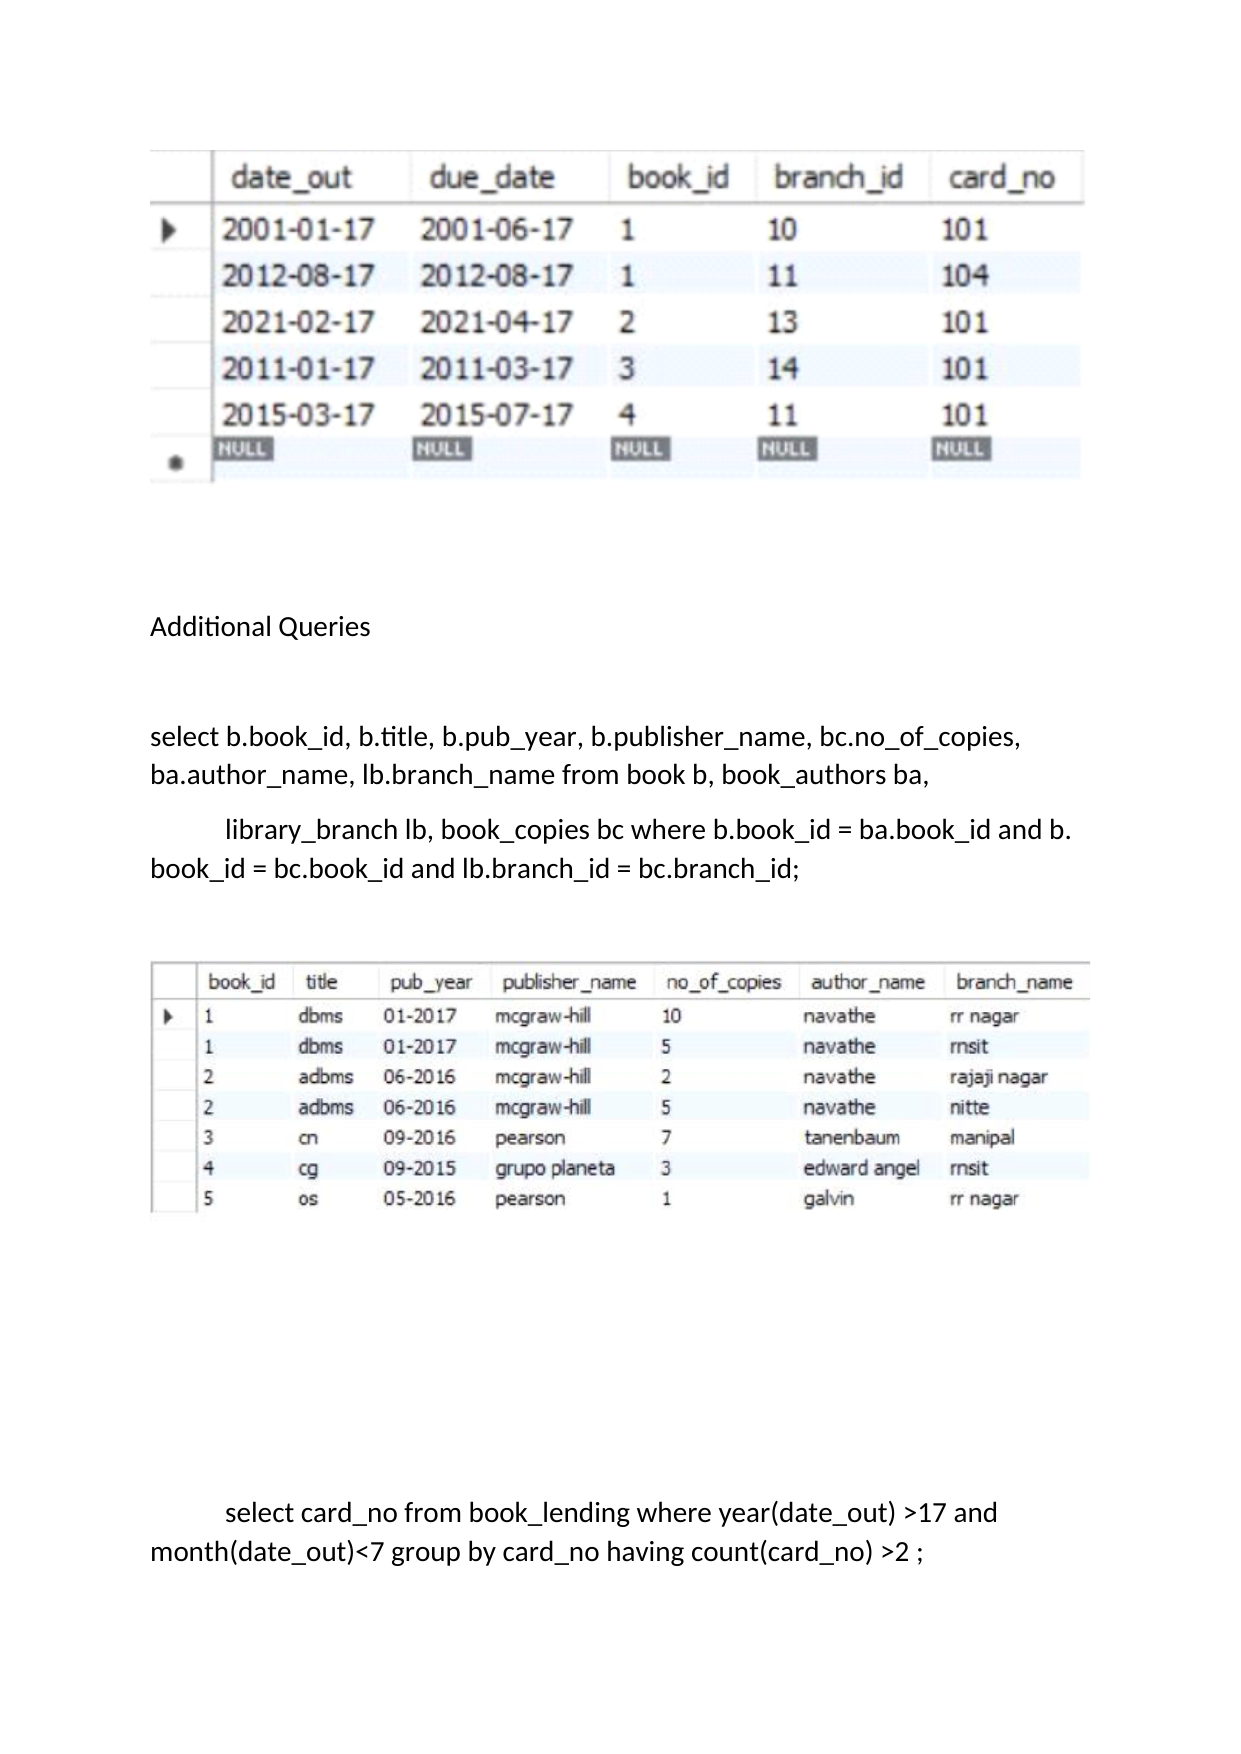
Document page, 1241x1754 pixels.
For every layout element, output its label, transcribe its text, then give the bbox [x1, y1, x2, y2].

text Additional Queries [150, 608, 1090, 643]
picture [150, 960, 1091, 1223]
picture [150, 150, 1091, 487]
text library_branch lb, book_copies bc where b.book_id = ba.book_id and b. book_id = bc.book_id and lb.branch_id = bc.branch_id; [150, 811, 1090, 885]
text select card_no from book_lending where year(date_out) >17 and month(date_out)<7 group by card_no having count(card_no) >2 ; [150, 1494, 1090, 1569]
text select b.book_id, b.title, b.pub_year, b.publisher_name, bc.no_of_copies, ba.author_name, lb.branch_name from book b, book_authors ba, [150, 718, 1090, 792]
